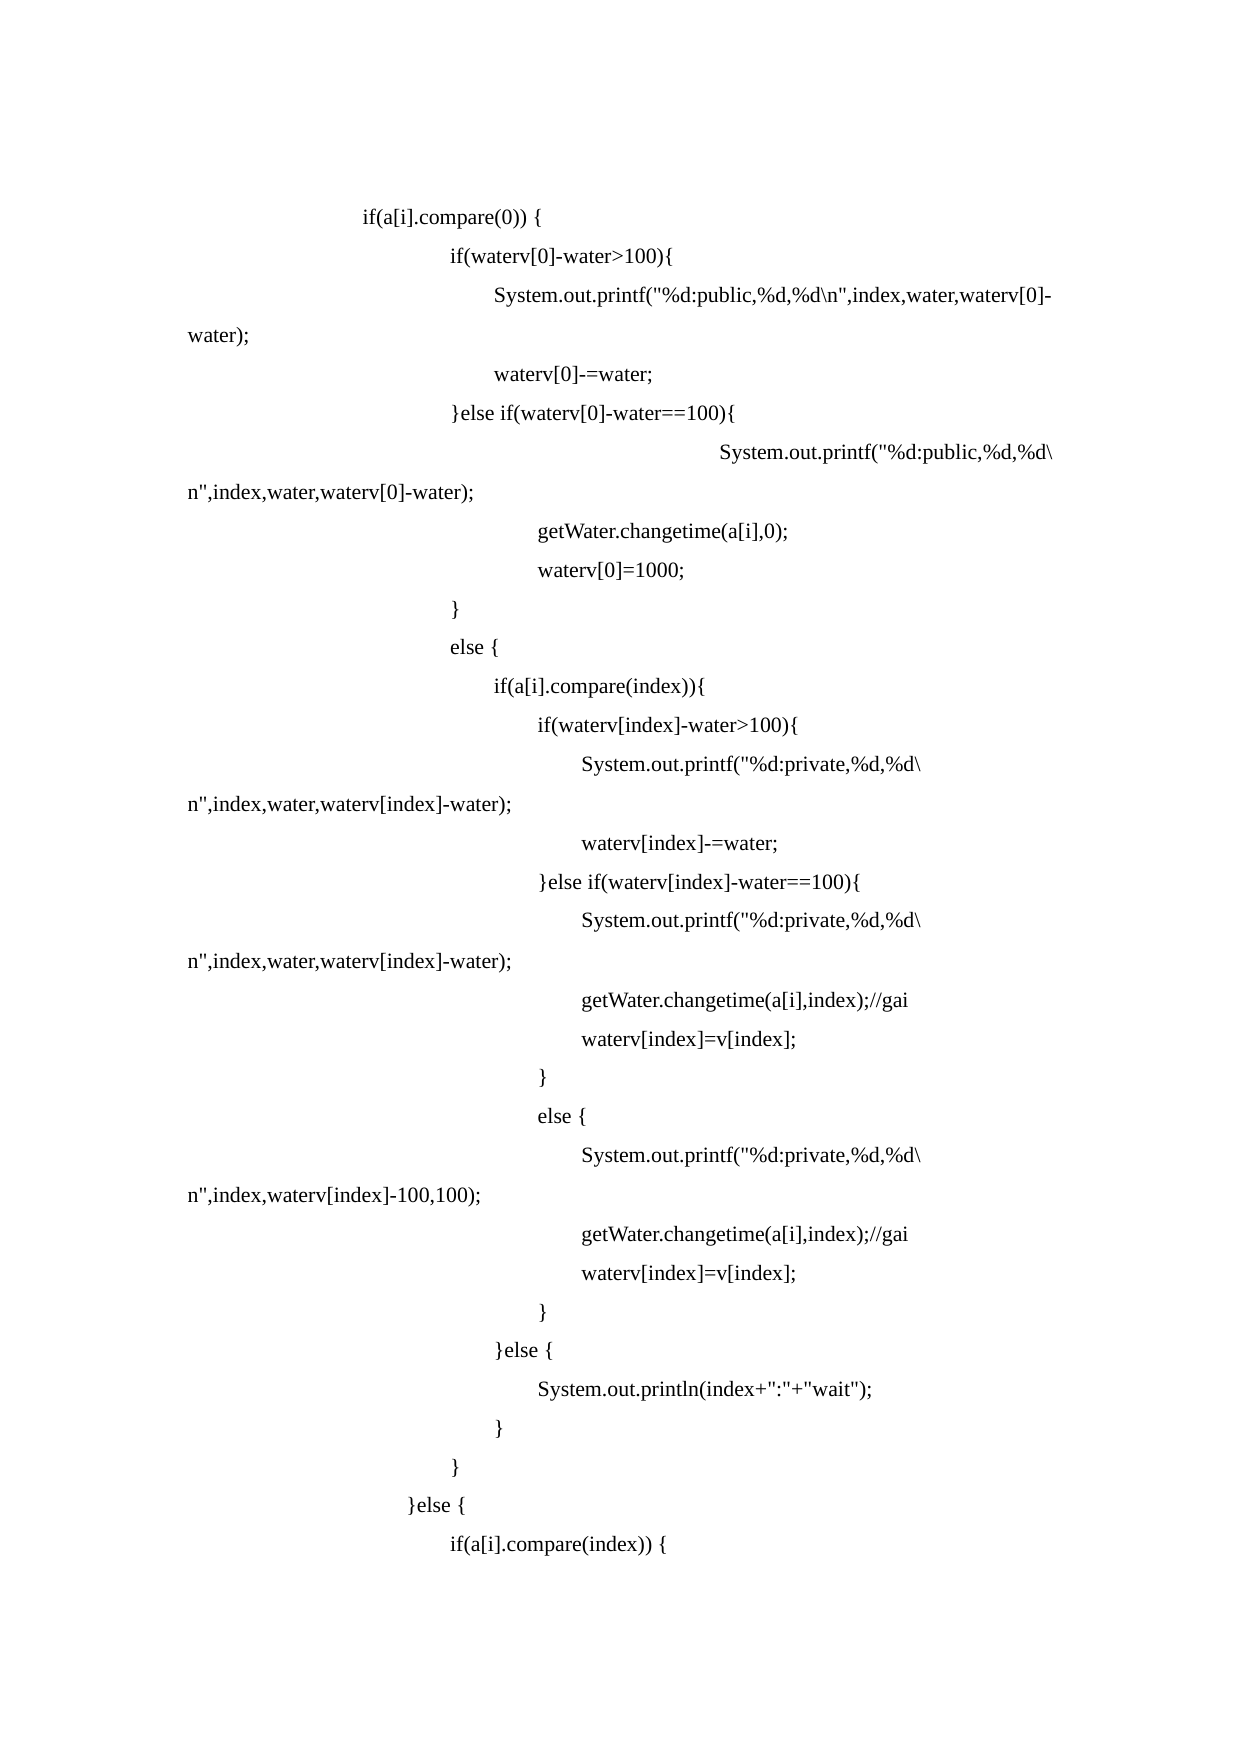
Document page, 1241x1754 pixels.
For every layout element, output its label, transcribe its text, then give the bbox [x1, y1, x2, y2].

text System.out.printf("%d:private,%d,%d\n",index,waterv[index]-100,100); [187, 1138, 1053, 1211]
text else { [187, 1099, 1053, 1132]
text waterv[index]=v[index]; [187, 1022, 1053, 1054]
text System.out.println(index+":"+"wait"); [187, 1373, 1053, 1405]
text else { [187, 631, 1053, 663]
text } [187, 1061, 1053, 1093]
text getWater.changetime(a[i],index);//gai [187, 1218, 1053, 1250]
text if(a[i].compare(index)) { [187, 1528, 1053, 1560]
text System.out.printf("%d:public,%d,%d\n",index,water,waterv[0]-water); [187, 278, 1053, 351]
text getWater.changetime(a[i],0); [187, 514, 1053, 547]
text } [187, 1411, 1053, 1444]
text }else if(waterv[index]-water==100){ [187, 865, 1053, 898]
text waterv[0]-=water; [187, 358, 1053, 390]
text System.out.printf("%d:public,%d,%d\n",index,water,waterv[0]-water); [187, 435, 1053, 508]
text waterv[index]=v[index]; [187, 1256, 1053, 1289]
text if(a[i].compare(index)){ [187, 669, 1053, 702]
text System.out.printf("%d:private,%d,%d\n",index,water,waterv[index]-water); [187, 747, 1053, 820]
text } [187, 1295, 1053, 1328]
text if(waterv[index]-water>100){ [187, 708, 1053, 741]
text } [187, 1450, 1053, 1483]
text waterv[index]-=water; [187, 826, 1053, 859]
text if(waterv[0]-water>100){ [187, 239, 1053, 272]
text if(a[i].compare(0)) { [187, 201, 1053, 233]
text waterv[0]=1000; [187, 553, 1053, 586]
text }else { [187, 1334, 1053, 1366]
text } [187, 592, 1053, 624]
text System.out.printf("%d:private,%d,%d\n",index,water,waterv[index]-water); [187, 904, 1053, 977]
text }else { [187, 1489, 1053, 1521]
text getWater.changetime(a[i],index);//gai [187, 983, 1053, 1016]
text }else if(waterv[0]-water==100){ [187, 396, 1053, 429]
